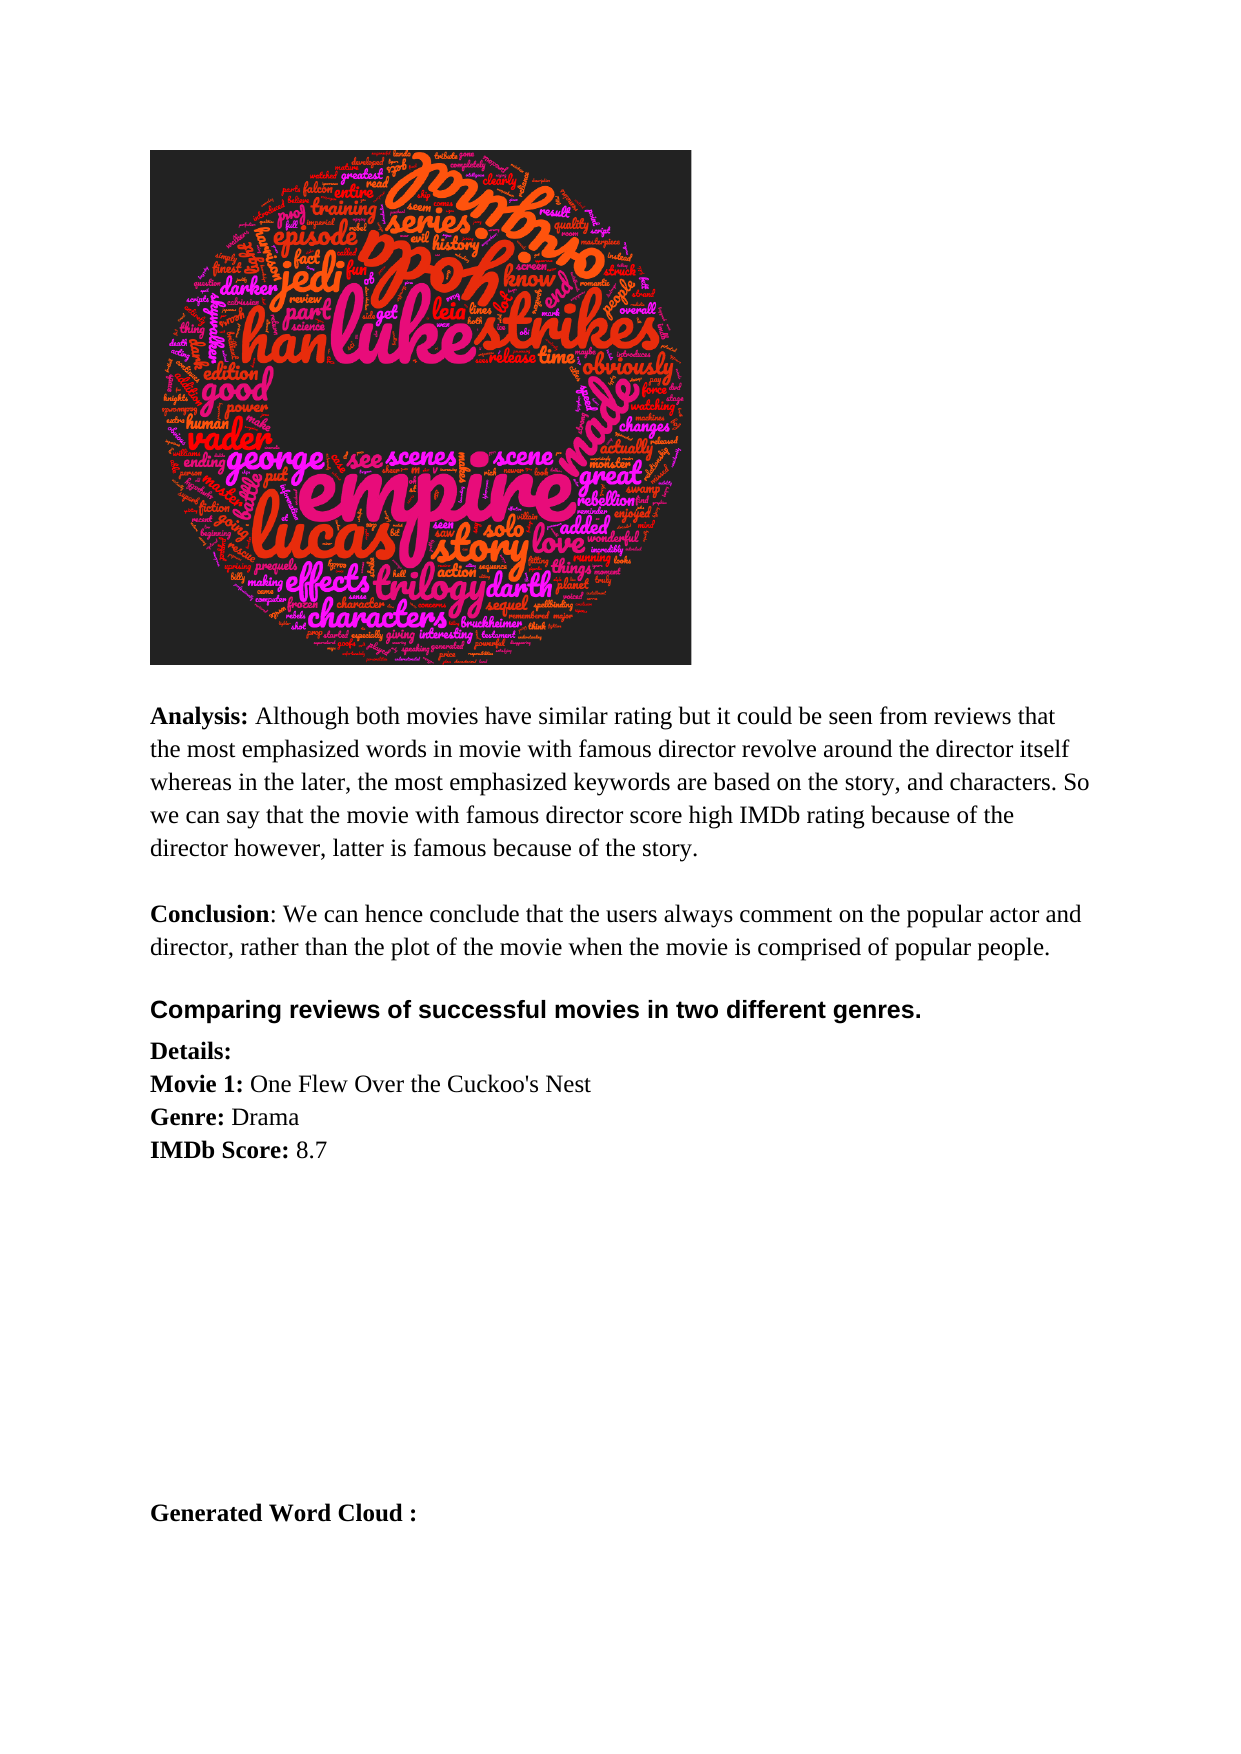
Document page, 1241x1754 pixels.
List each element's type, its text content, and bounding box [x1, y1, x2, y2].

text Genre: Drama [150, 1102, 1090, 1131]
subtitle Comparing reviews of successful movies in two different genres. [150, 995, 1090, 1023]
text IMDb Score: 8.7 [150, 1135, 1090, 1164]
text Conclusion: We can hence conclude that the users always comment on the popular actor and director, rather than the plot of the movie when the movie is comprised of popular people. [150, 899, 1090, 961]
text Movie 1: One Flew Over the Cuckoo's Nest [150, 1069, 1090, 1098]
text Analysis: Although both movies have similar rating but it could be seen from reviews that the most emphasized words in movie with famous director revolve around the director itself whereas in the later, the most emphasized keywords are based on the story, and characters. So we can say that the movie with famous director score high IMDb rating because of the director however, latter is famous because of the story. [150, 701, 1090, 862]
text Generated Word Cloud : [150, 1498, 1090, 1527]
picture [150, 150, 692, 665]
text Details: [150, 1036, 1090, 1065]
